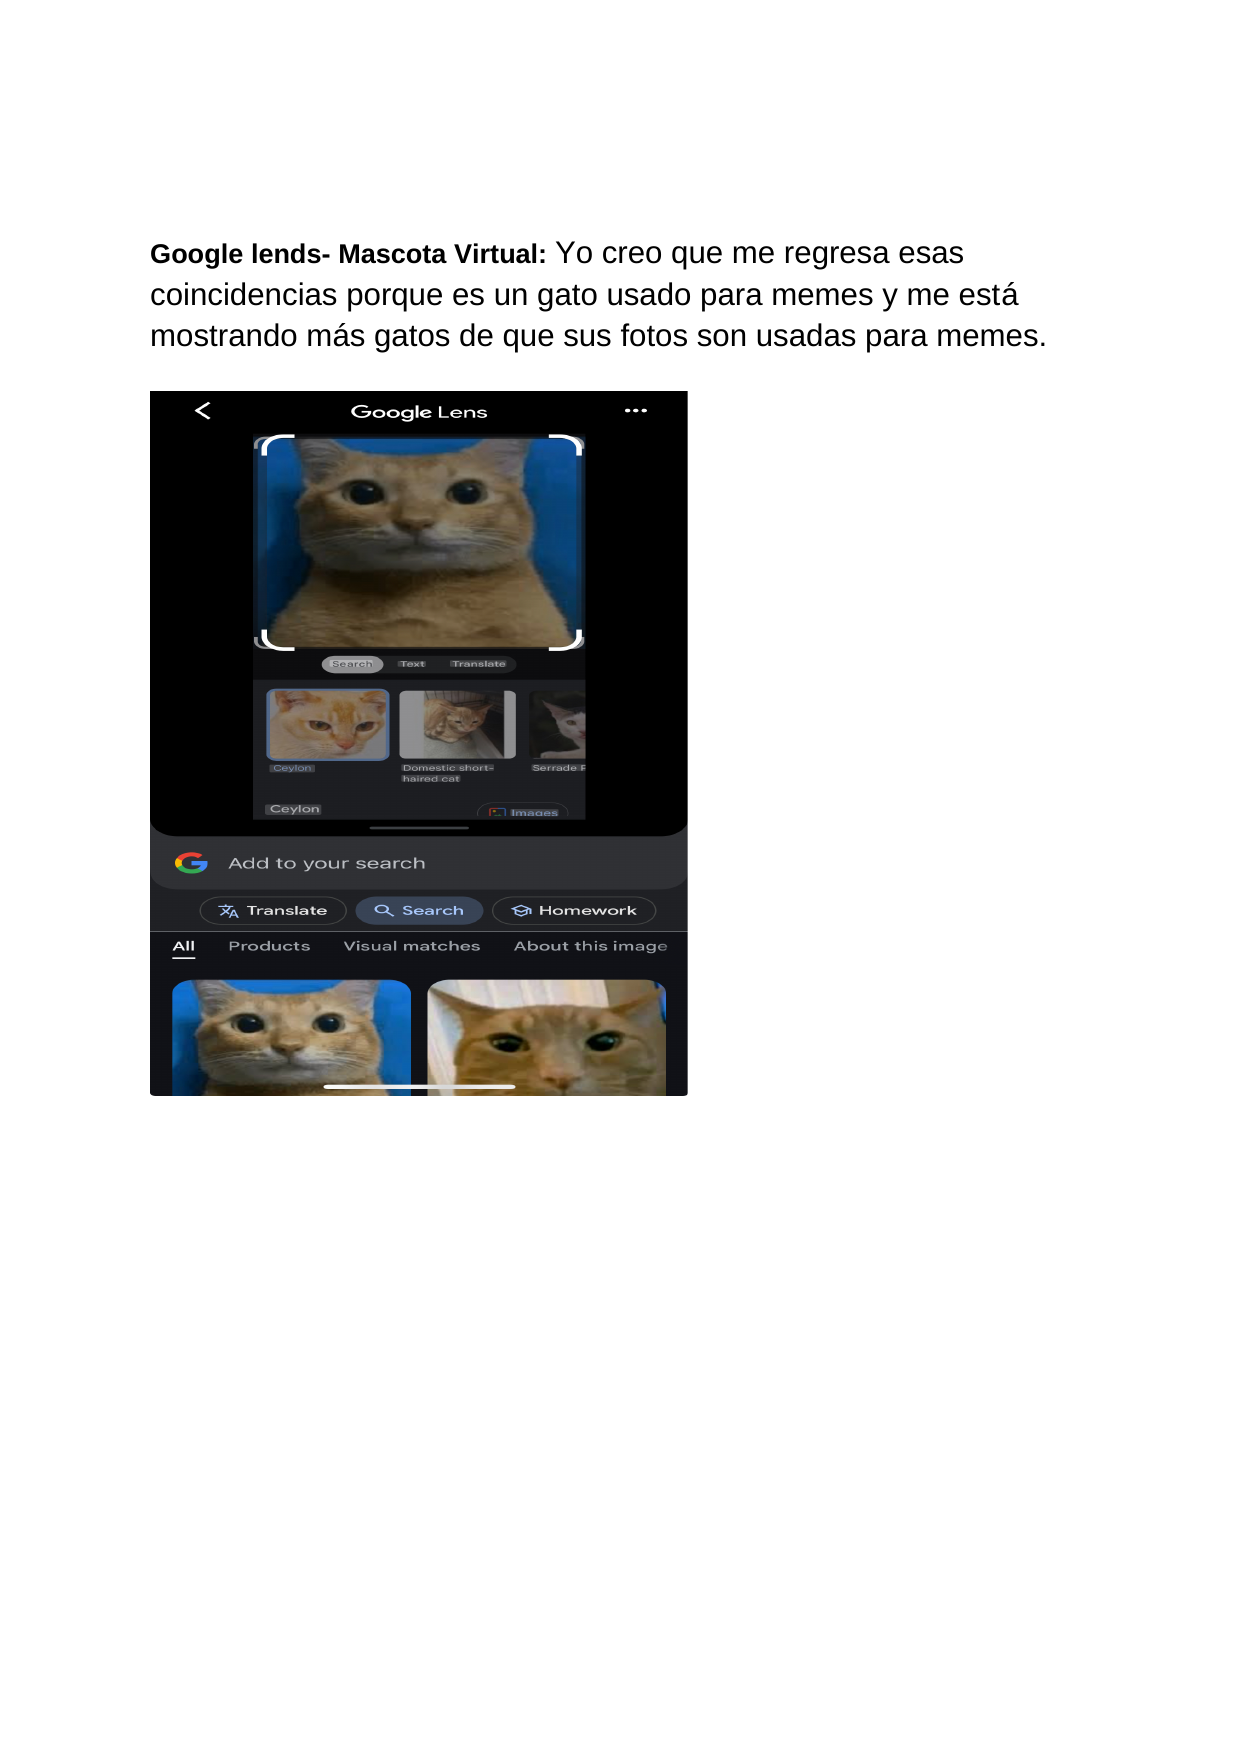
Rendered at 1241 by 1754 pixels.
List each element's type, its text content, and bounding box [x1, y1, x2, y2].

picture [150, 391, 688, 1096]
text Google lends- Mascota Virtual: Yo creo que me regresa esas coincidencias porque es un gato usado para memes y me está mostrando más gatos de que sus fotos son usadas para memes. [150, 234, 1090, 353]
